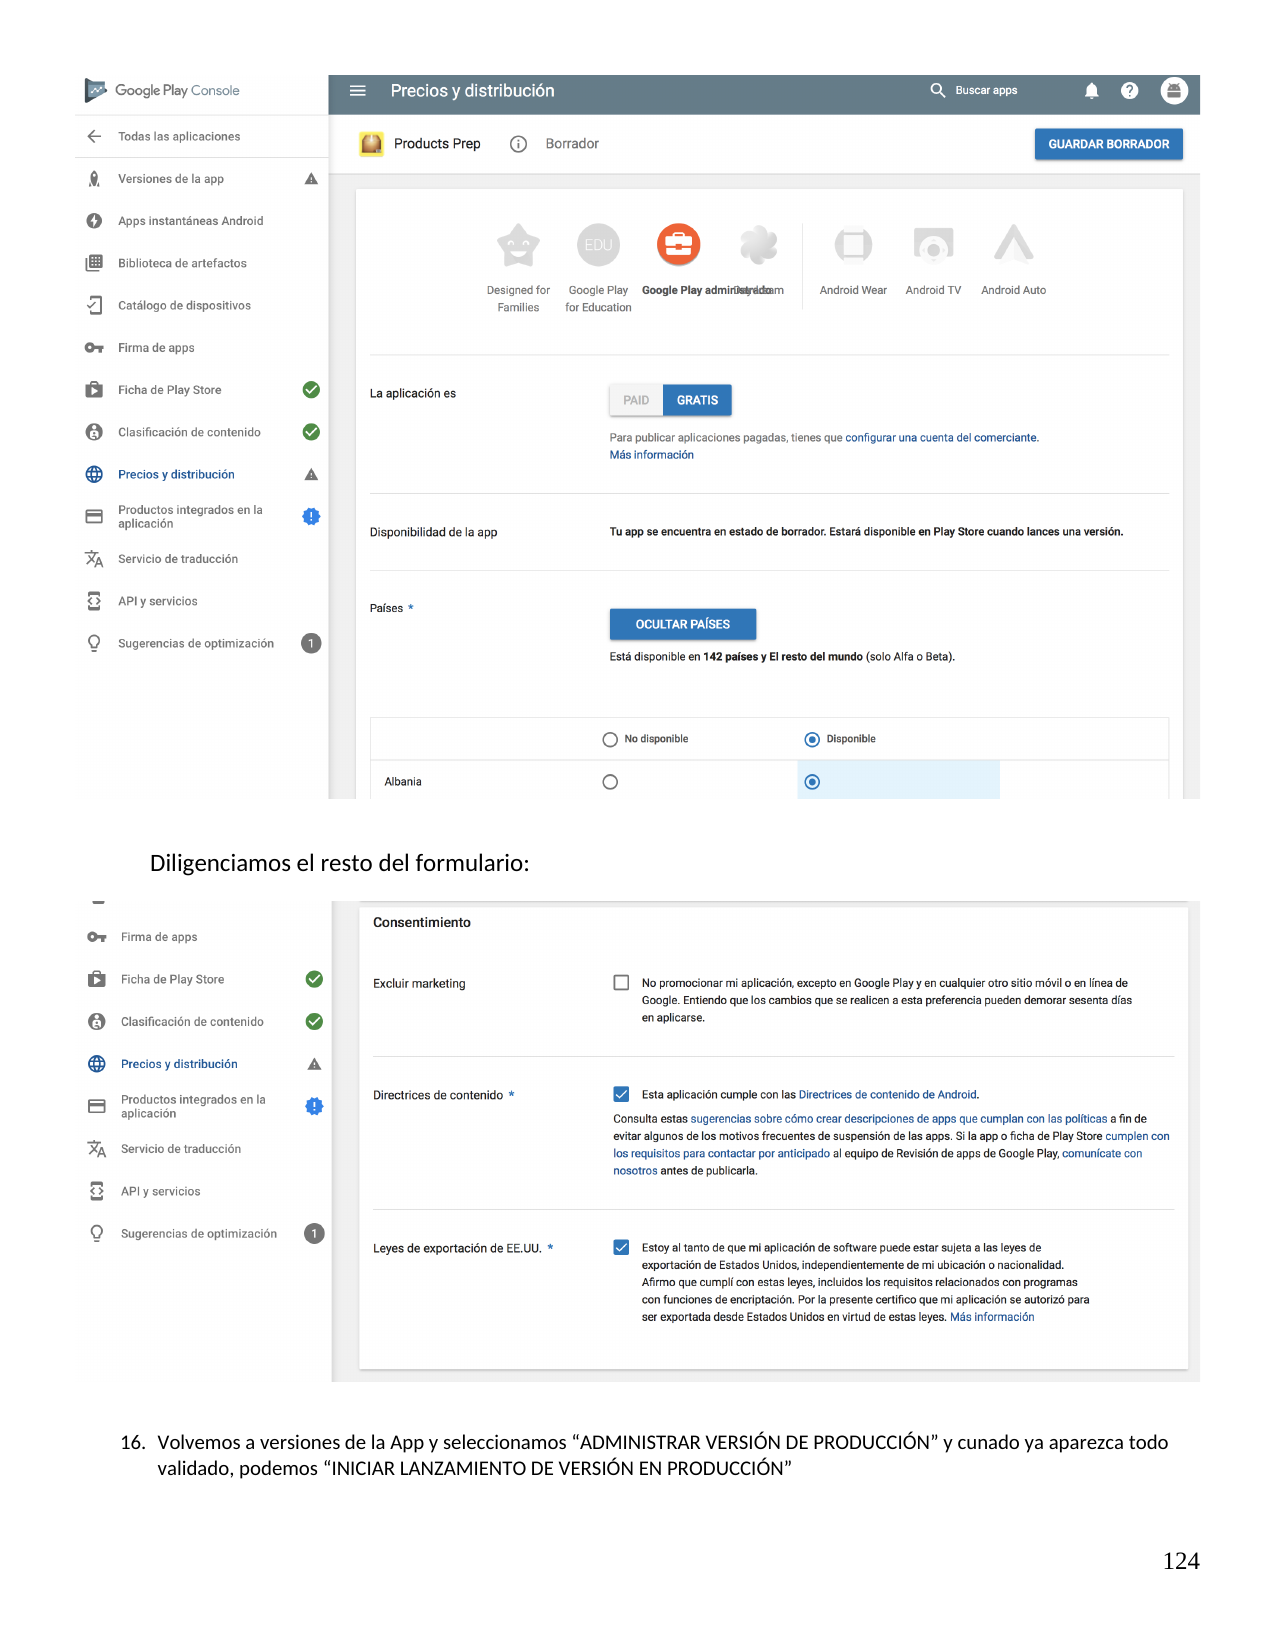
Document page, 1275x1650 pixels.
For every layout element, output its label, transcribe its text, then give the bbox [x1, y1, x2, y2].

picture [75, 75, 1200, 799]
text Diligenciamos el resto del formulario: [150, 847, 1200, 877]
picture [75, 901, 1200, 1382]
list Volvemos a versiones de la App y seleccionamos “ADMINISTRAR VERSIÓN DE PRODUCCIÓN” y cunado ya aparezca todo validado, podemos “INICIAR LANZAMIENTO DE VERSIÓN EN PRODUCCIÓN” [120, 1429, 1200, 1480]
